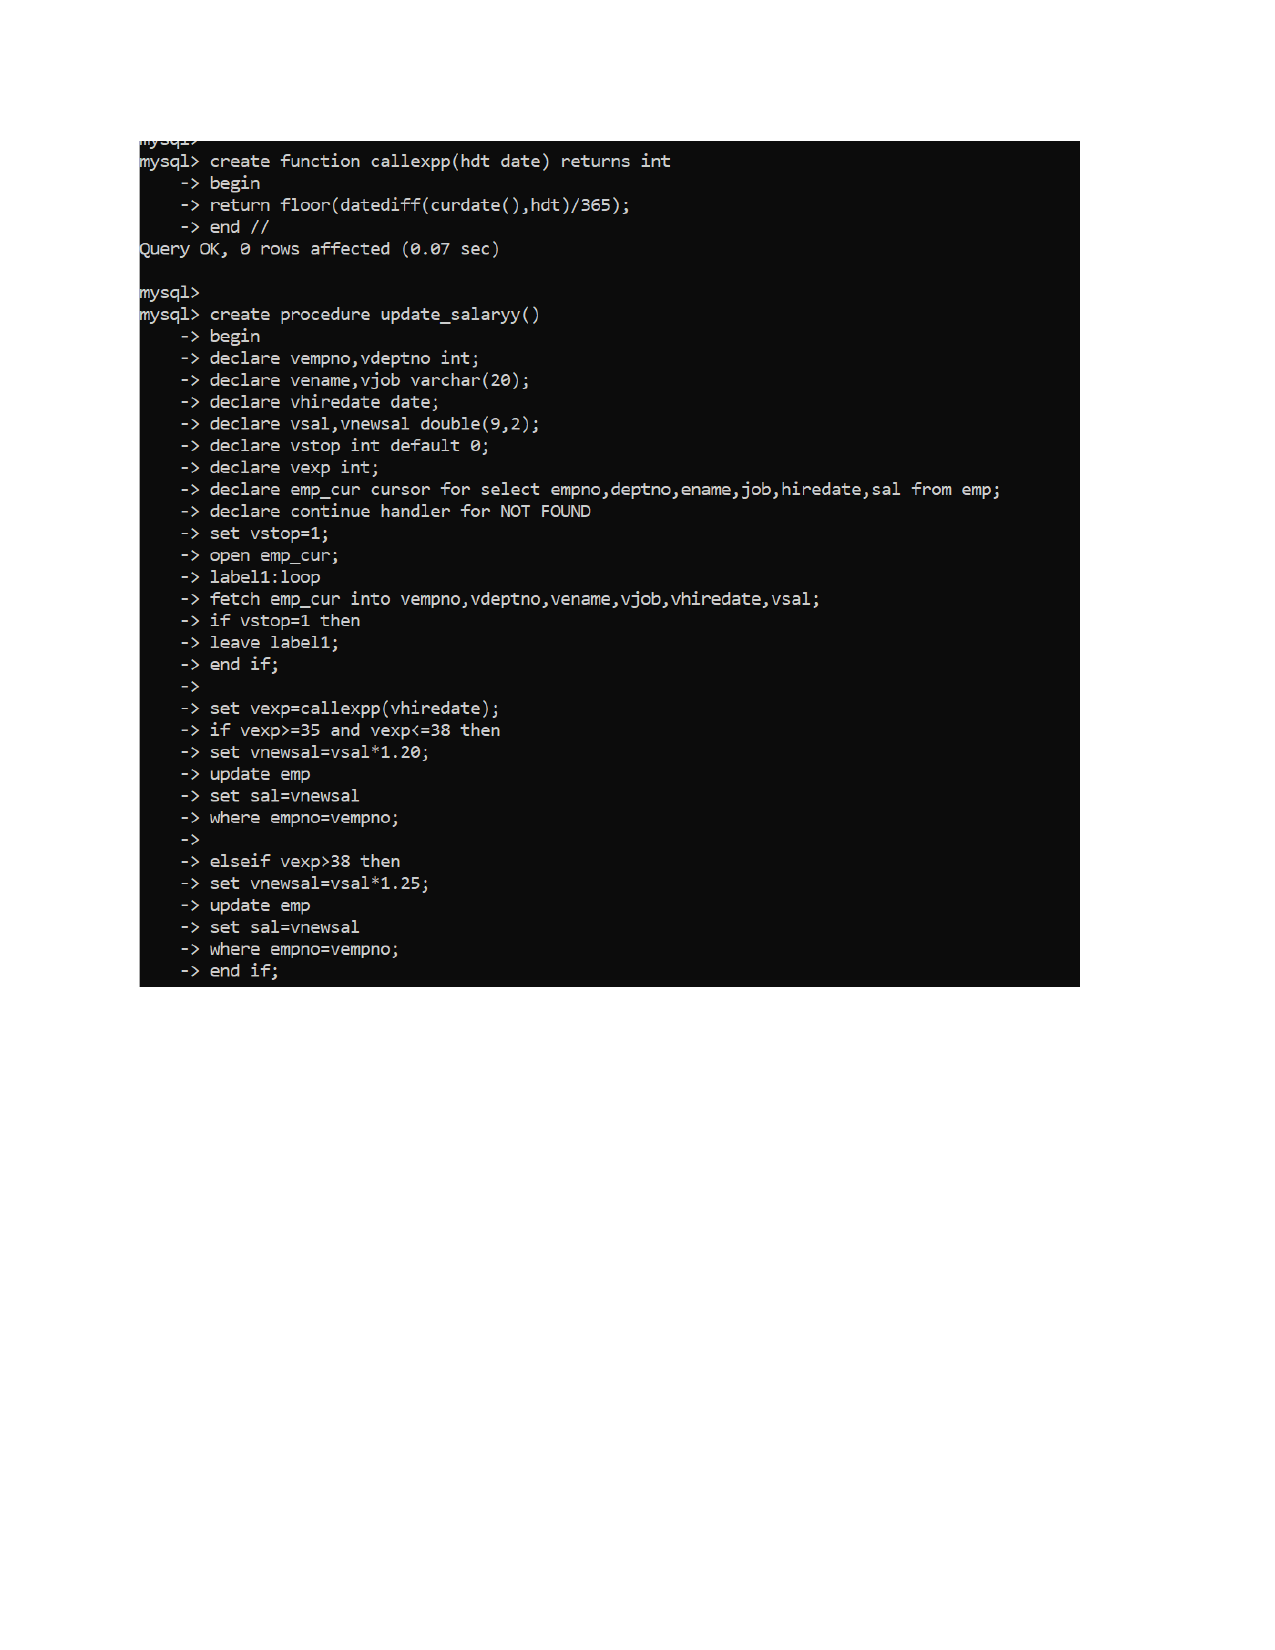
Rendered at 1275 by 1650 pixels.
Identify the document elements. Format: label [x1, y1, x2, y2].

picture [139, 141, 1080, 987]
